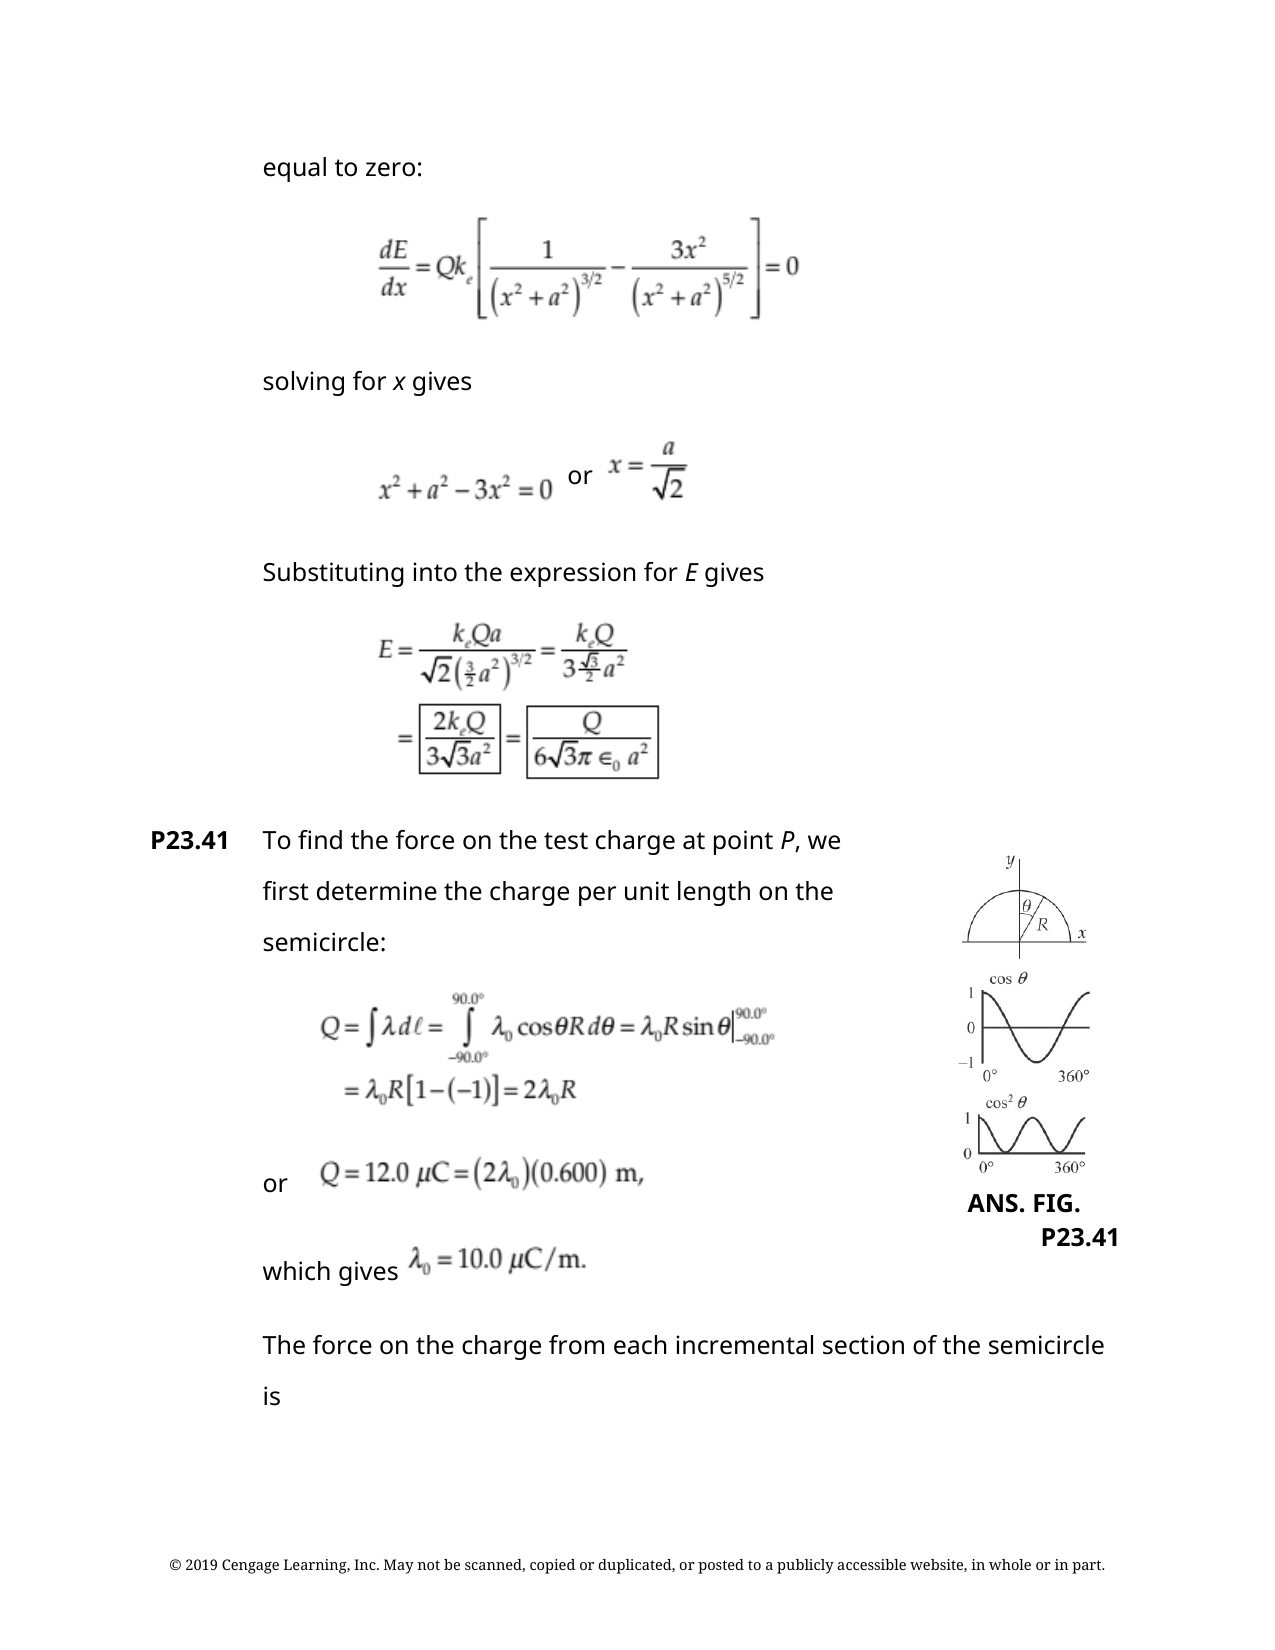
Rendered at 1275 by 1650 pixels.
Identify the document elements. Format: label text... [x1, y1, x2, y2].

text which gives [150, 1242, 1125, 1298]
text solving for x gives [150, 364, 1125, 398]
text P23.41 To find the force on the test charge at point P, we first determine the charge per unit length on the semicircle: [150, 823, 1125, 959]
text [150, 150, 1125, 184]
picture [961, 855, 1087, 959]
picture [963, 1094, 1085, 1173]
picture [958, 971, 1090, 1082]
text or [150, 1151, 1125, 1213]
text or [150, 427, 1125, 522]
text Substituting into the expression for E gives [150, 555, 1125, 589]
text The force on the charge from each incremental section of the semicircle is [150, 1327, 1125, 1412]
